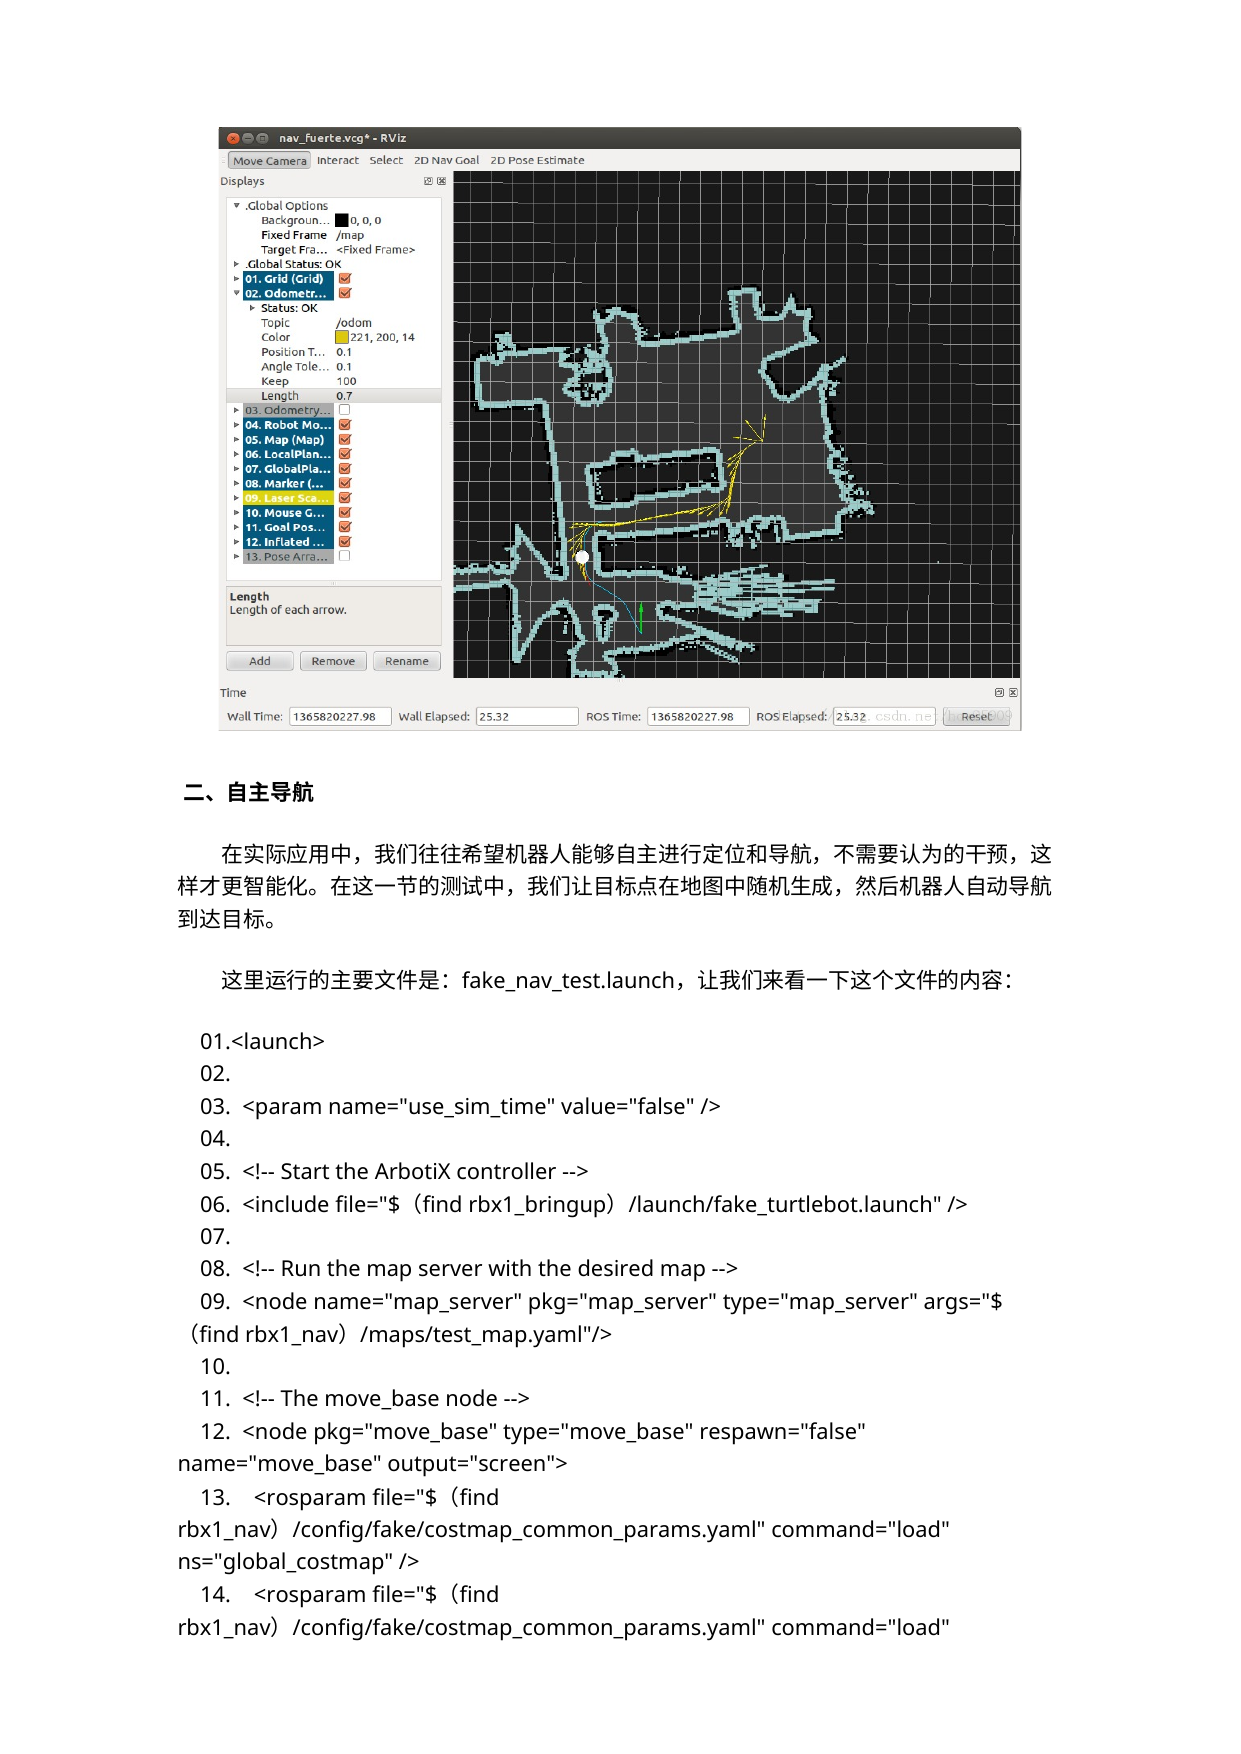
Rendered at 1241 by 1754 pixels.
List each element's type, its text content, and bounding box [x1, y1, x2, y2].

picture [218, 127, 1022, 731]
text 在实际应用中，我们往往希望机器人能够自主进行定位和导航，不需要认为的干预，这样才更智能化。在这一节的测试中，我们让目标点在地图中随机生成，然后机器人自动导航到达目标。 [177, 836, 1063, 934]
text 二、自主导航 [177, 774, 1063, 807]
text 这里运行的主要文件是：fake_nav_test.launch，让我们来看一下这个文件的内容： [177, 963, 1063, 995]
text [177, 1024, 1063, 1642]
